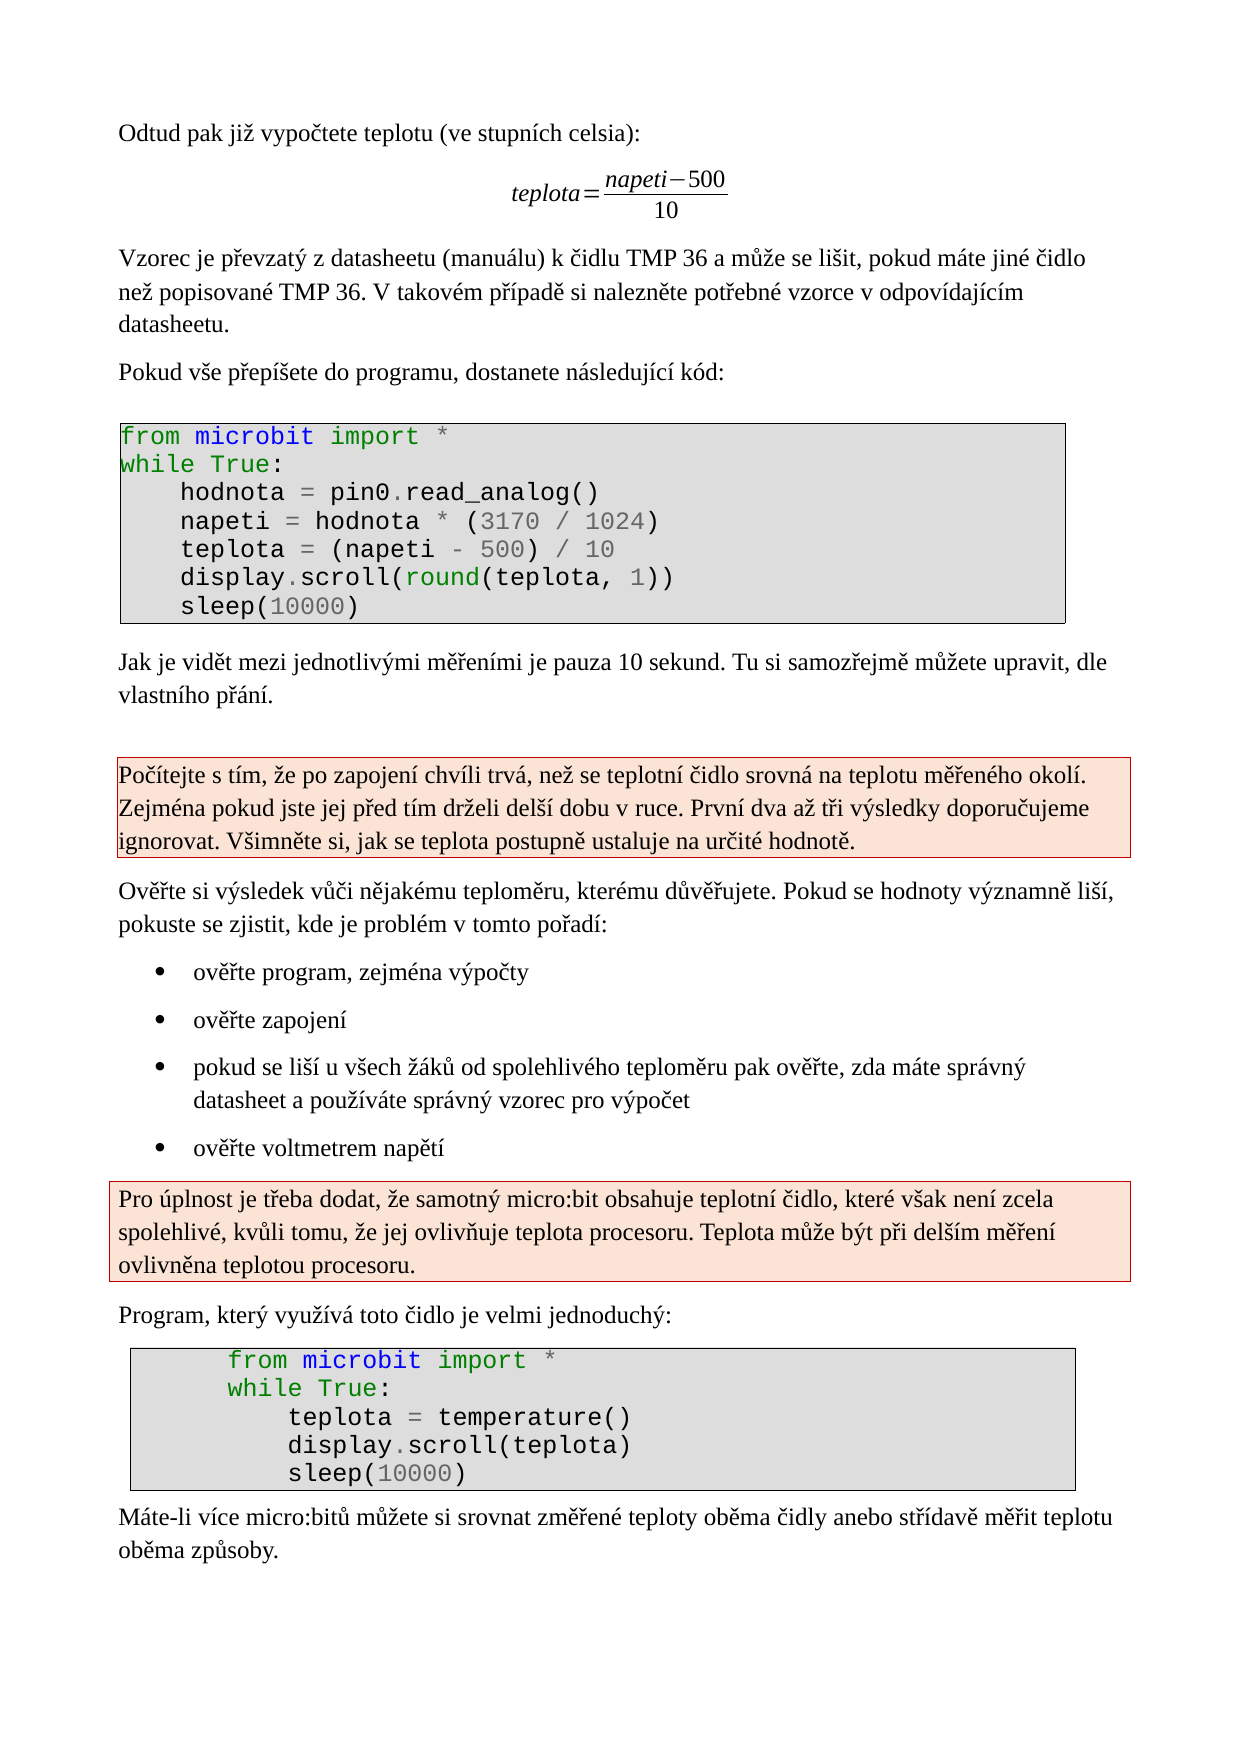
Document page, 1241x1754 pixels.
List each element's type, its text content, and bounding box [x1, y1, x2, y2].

list Počítejte s tím, že po zapojení chvíli trvá, než se teplotní čidlo srovná na teplotu měřeného okolí. Zejména pokud jste jej před tím drželi delší dobu v ruce. První dva až tři výsledky doporučujeme ignorovat. Všimněte si, jak se teplota postupně ustaluje na určité hodnotě. [118, 758, 1130, 857]
text Ověřte si výsledek vůči nějakému teploměru, kterému důvěřujete. Pokud se hodnoty významně liší, pokuste se zjistit, kde je problém v tomto pořadí: [118, 876, 1122, 938]
list Pro úplnost je třeba dodat, že samotný micro:bit obsahuje teplotní čidlo, které však není zcela spolehlivé, kvůli tomu, že jej ovlivňuje teplota procesoru. Teplota může být při delším měření ovlivněna teplotou procesoru. [110, 1182, 1130, 1281]
text Pokud vše přepíšete do programu, dostanete následující kód: [118, 357, 1122, 386]
list ověřte program, zejména výpočty [156, 957, 1122, 986]
text Máte-li více micro:bitů můžete si srovnat změřené teploty oběma čidly anebo střídavě měřit teplotu oběma způsoby. [118, 1502, 1122, 1563]
text Jak je vidět mezi jednotlivými měřeními je pauza 10 sekund. Tu si samozřejmě můžete upravit, dle vlastního přání. [118, 647, 1122, 709]
list pokud se liší u všech žáků od spolehlivého teploměru pak ověřte, zda máte správný datasheet a používáte správný vzorec pro výpočet [156, 1052, 1122, 1114]
list ověřte zapojení [156, 1005, 1122, 1033]
text Vzorec je převzatý z datasheetu (manuálu) k čidlu TMP 36 a může se lišit, pokud máte jiné čidlo než popisované TMP 36. V takovém případě si nalezněte potřebné vzorce v odpovídajícím datasheetu. [118, 243, 1122, 338]
list Program, který využívá toto čidlo je velmi jednoduchý: [118, 1300, 1122, 1329]
list ověřte voltmetrem napětí [156, 1133, 1122, 1162]
text Odtud pak již vypočtete teplotu (ve stupních celsia): [118, 118, 1122, 147]
